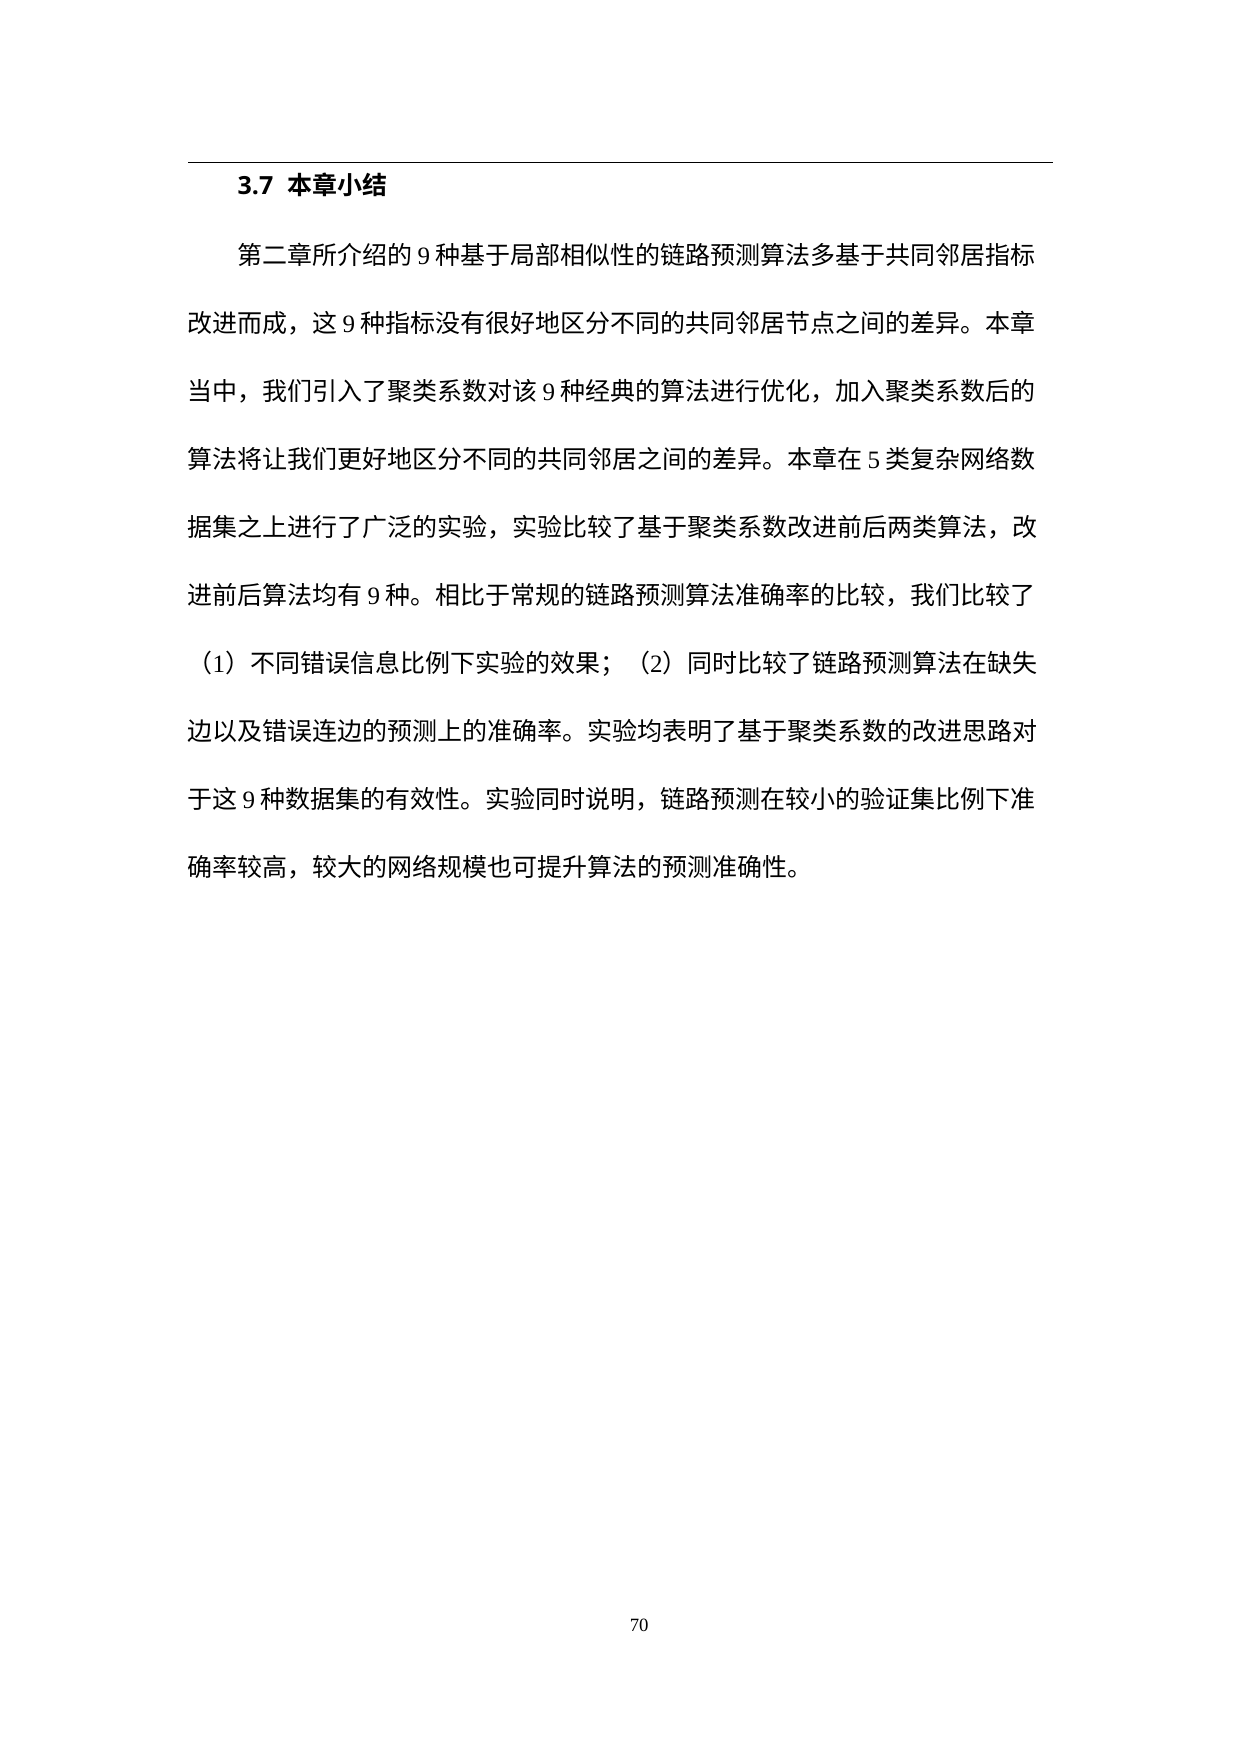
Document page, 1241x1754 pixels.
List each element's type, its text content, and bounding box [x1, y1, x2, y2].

subtitle 本章小结 [237, 166, 1053, 202]
text 第二章所介绍的9种基于局部相似性的链路预测算法多基于共同邻居指标改进而成，这9种指标没有很好地区分不同的共同邻居节点之间的差异。本章当中，我们引入了聚类系数对该9种经典的算法进行优化，加入聚类系数后的算法将让我们更好地区分不同的共同邻居之间的差异。本章在5类复杂网络数据集之上进行了广泛的实验，实验比较了基于聚类系数改进前后两类算法，改进前后算法均有9种。相比于常规的链路预测算法准确率的比较，我们比较了（1）不同错误信息比例下实验的效果；（2）同时比较了链路预测算法在缺失边以及错误连边的预测上的准确率。实验均表明了基于聚类系数的改进思路对于这9种数据集的有效性。实验同时说明，链路预测在较小的验证集比例下准确率较高，较大的网络规模也可提升算法的预测准确性。 [187, 220, 1053, 899]
